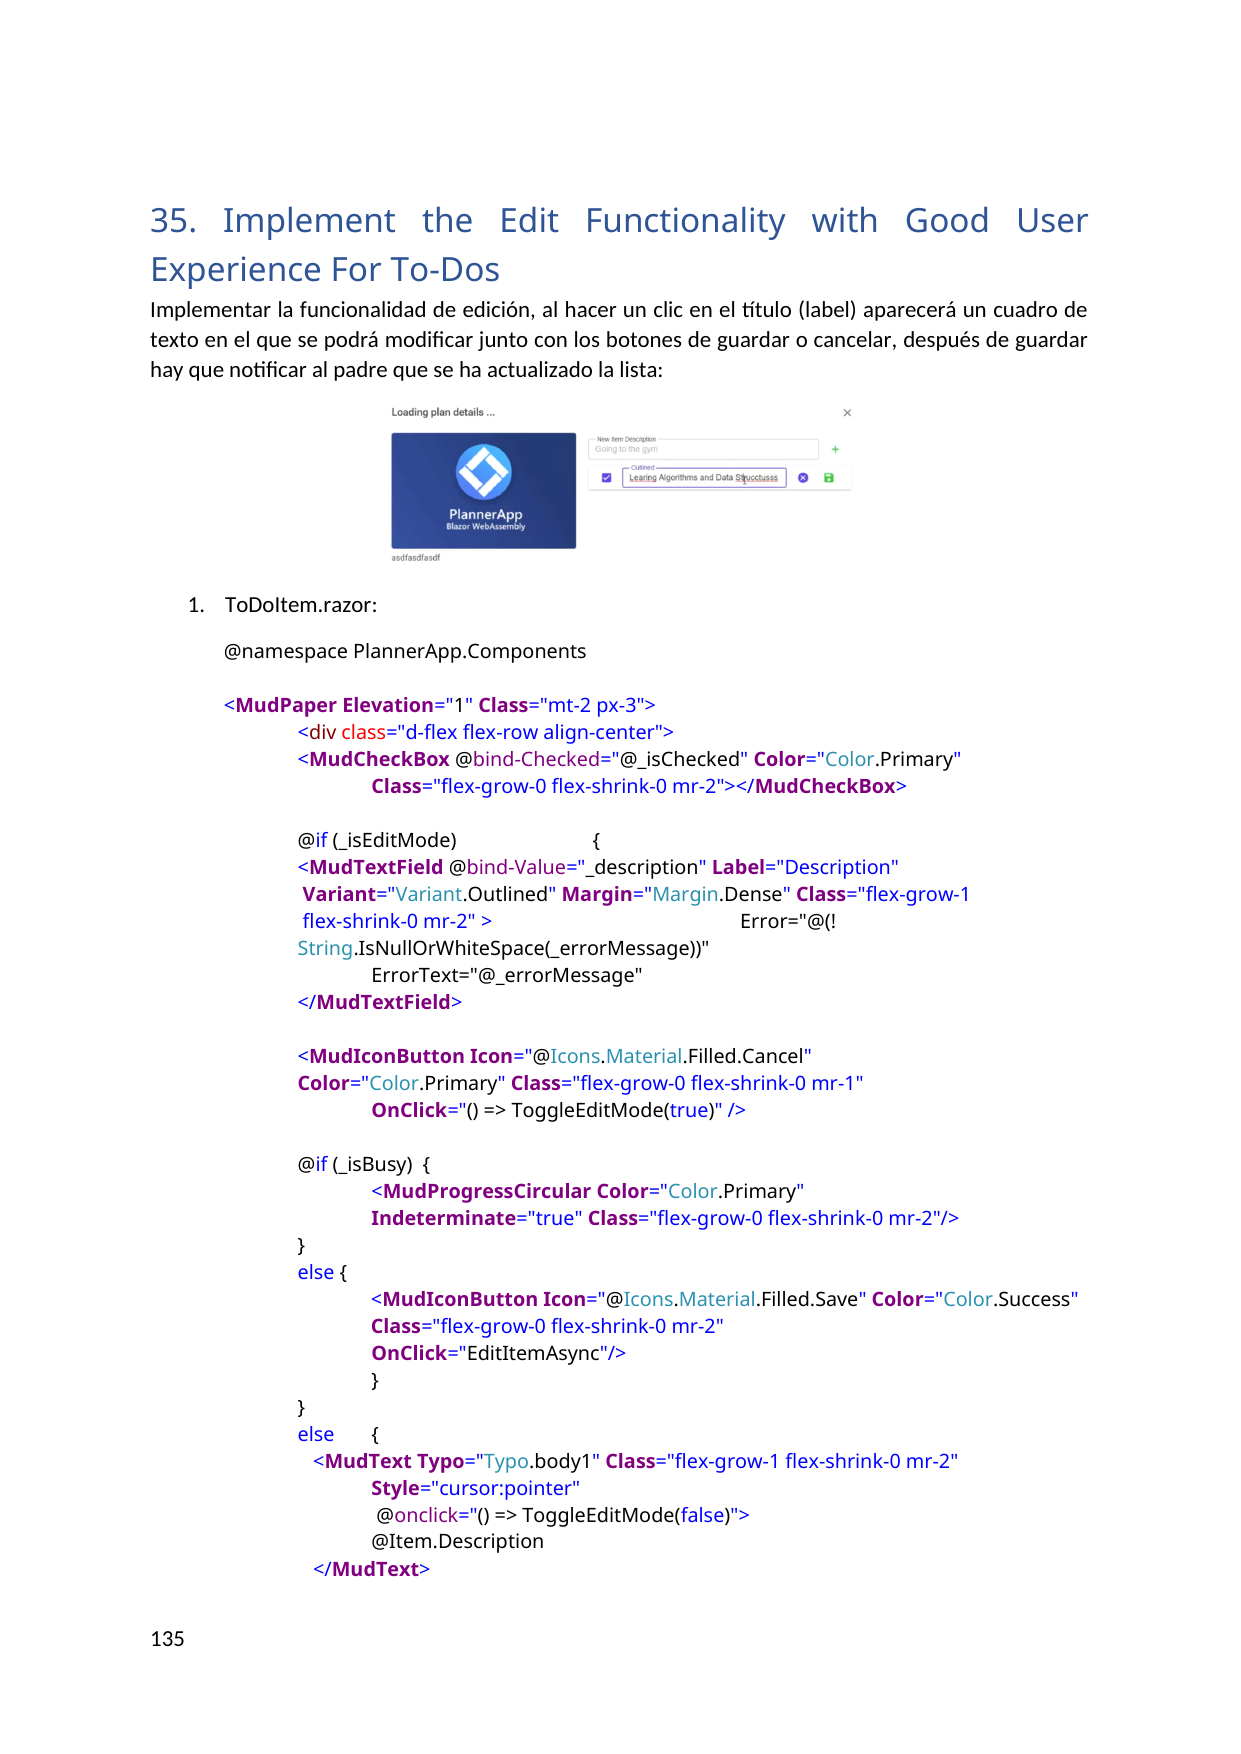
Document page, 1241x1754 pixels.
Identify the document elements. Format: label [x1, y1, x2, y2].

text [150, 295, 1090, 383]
picture [382, 402, 858, 572]
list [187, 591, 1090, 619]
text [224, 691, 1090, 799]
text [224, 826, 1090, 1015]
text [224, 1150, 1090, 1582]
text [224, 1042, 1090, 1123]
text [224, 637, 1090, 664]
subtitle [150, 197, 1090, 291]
